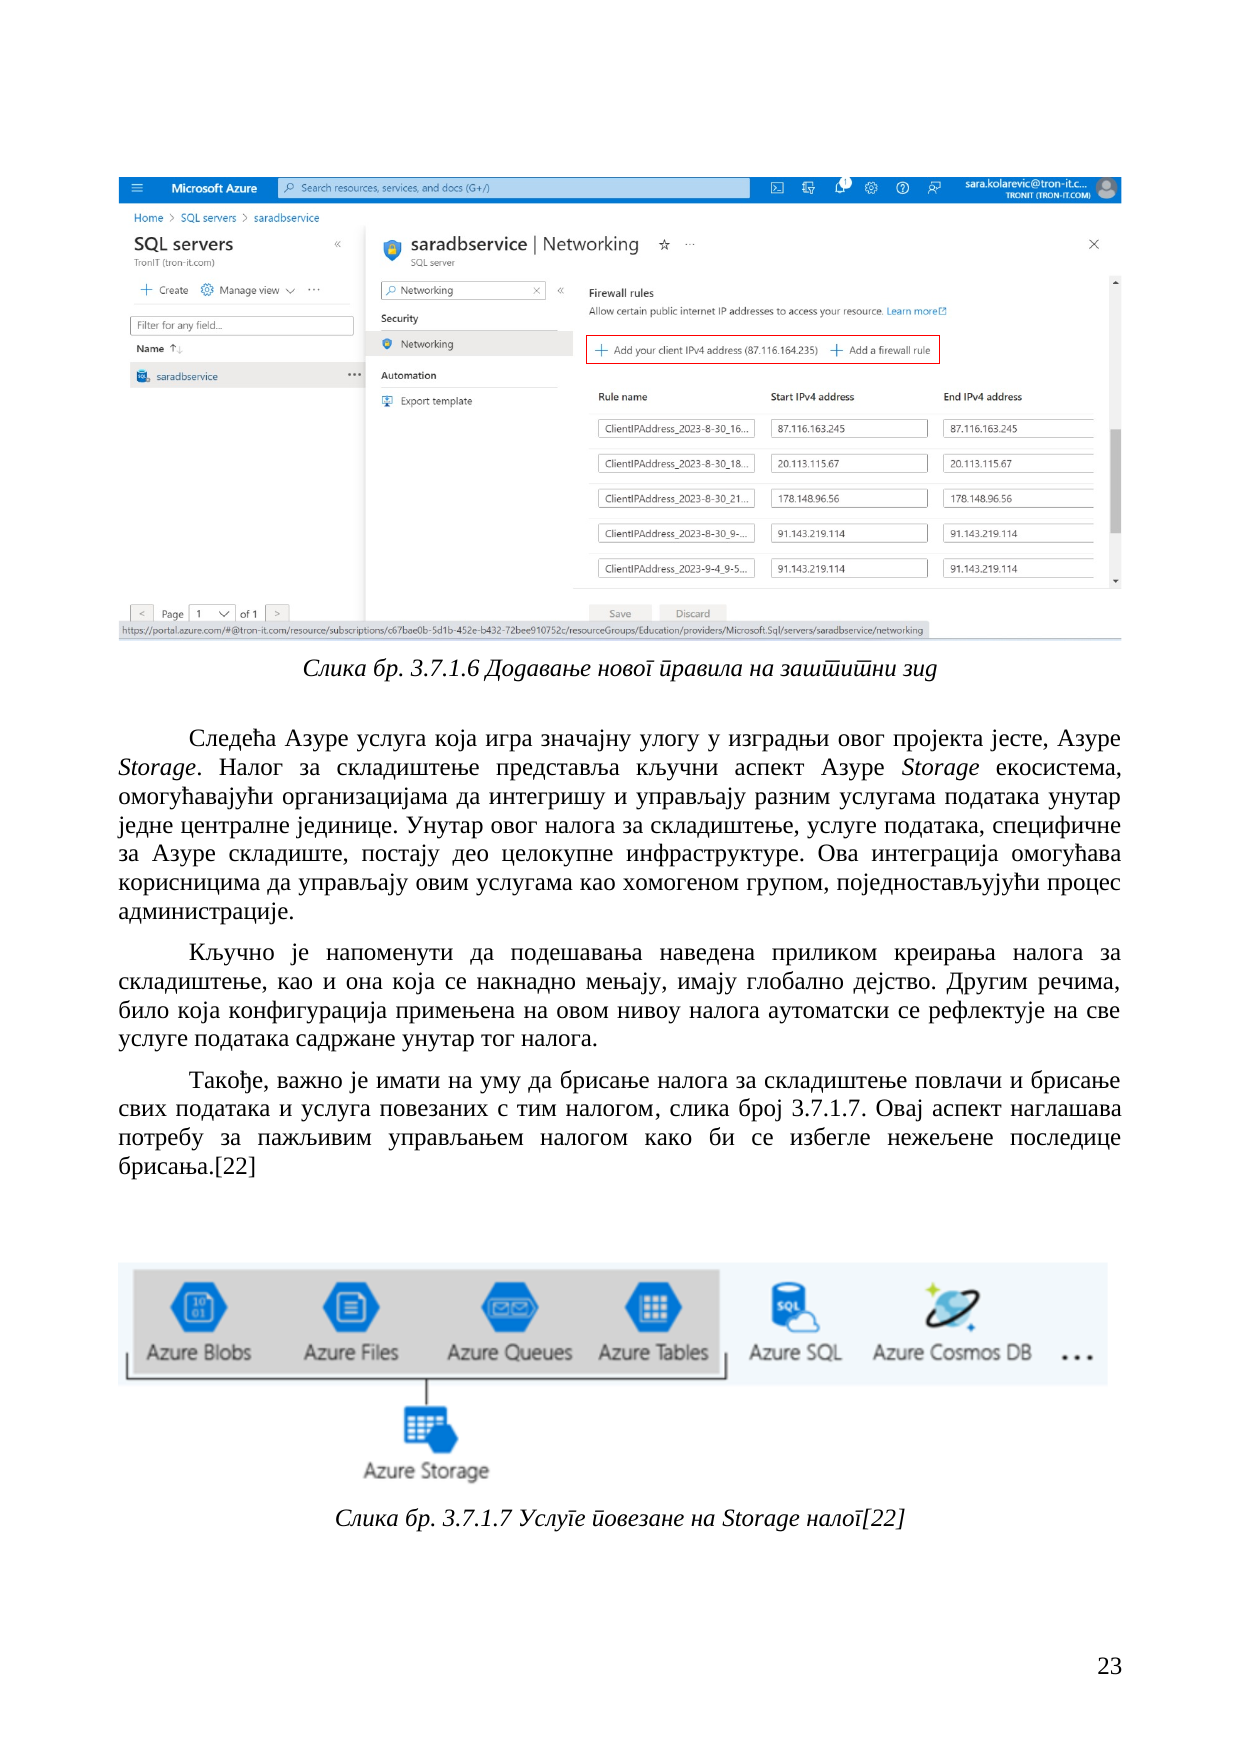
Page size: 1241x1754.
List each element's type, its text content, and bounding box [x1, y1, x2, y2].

picture [118, 177, 1122, 641]
picture [118, 1233, 1123, 1491]
text Следећа Азуре услуга која игра значајну улогу у изградњи овог пројекта јесте, Азуре Storage. Налог за складиштење представља кључни аспект Азуре Storage екосистема, омогућавајући организацијама да интегришу и управљају разним услугама података унутар једне централне јединице. Унутар овог налога за складиштење, услуге података, специфичне за Азуре складиште, постају део целокупне инфраструктуре. Ова интеграција омогућава корисницима да управљају овим услугама као хомогеном групом, поједностављујући процес администрације. [118, 723, 1122, 925]
text Слика бр. 3.7.1.6 Додавање новог правила на заштитни зид [118, 653, 1122, 682]
text Слика бр. 3.7.1.7 Услуге повезане на Storage налог[22] [118, 1503, 1122, 1532]
text Кључно је напоменути да подешавања наведена приликом креирања налога за складиштење, као и она која се накнадно мењају, имају глобално дејство. Другим речима, било која конфигурација примењена на овом нивоу налога аутоматски се рефлектује на све услуге података садржане унутар тог налога. [118, 937, 1122, 1052]
text Такође, важно је имати на уму да брисање налога за складиштење повлачи и брисање свих података и услуга повезаних с тим налогом, слика број 3.7.1.7. Овај аспект наглашава потребу за пажљивим управљањем налогом како би се избегле нежељене последице брисања.[22] [118, 1065, 1122, 1180]
